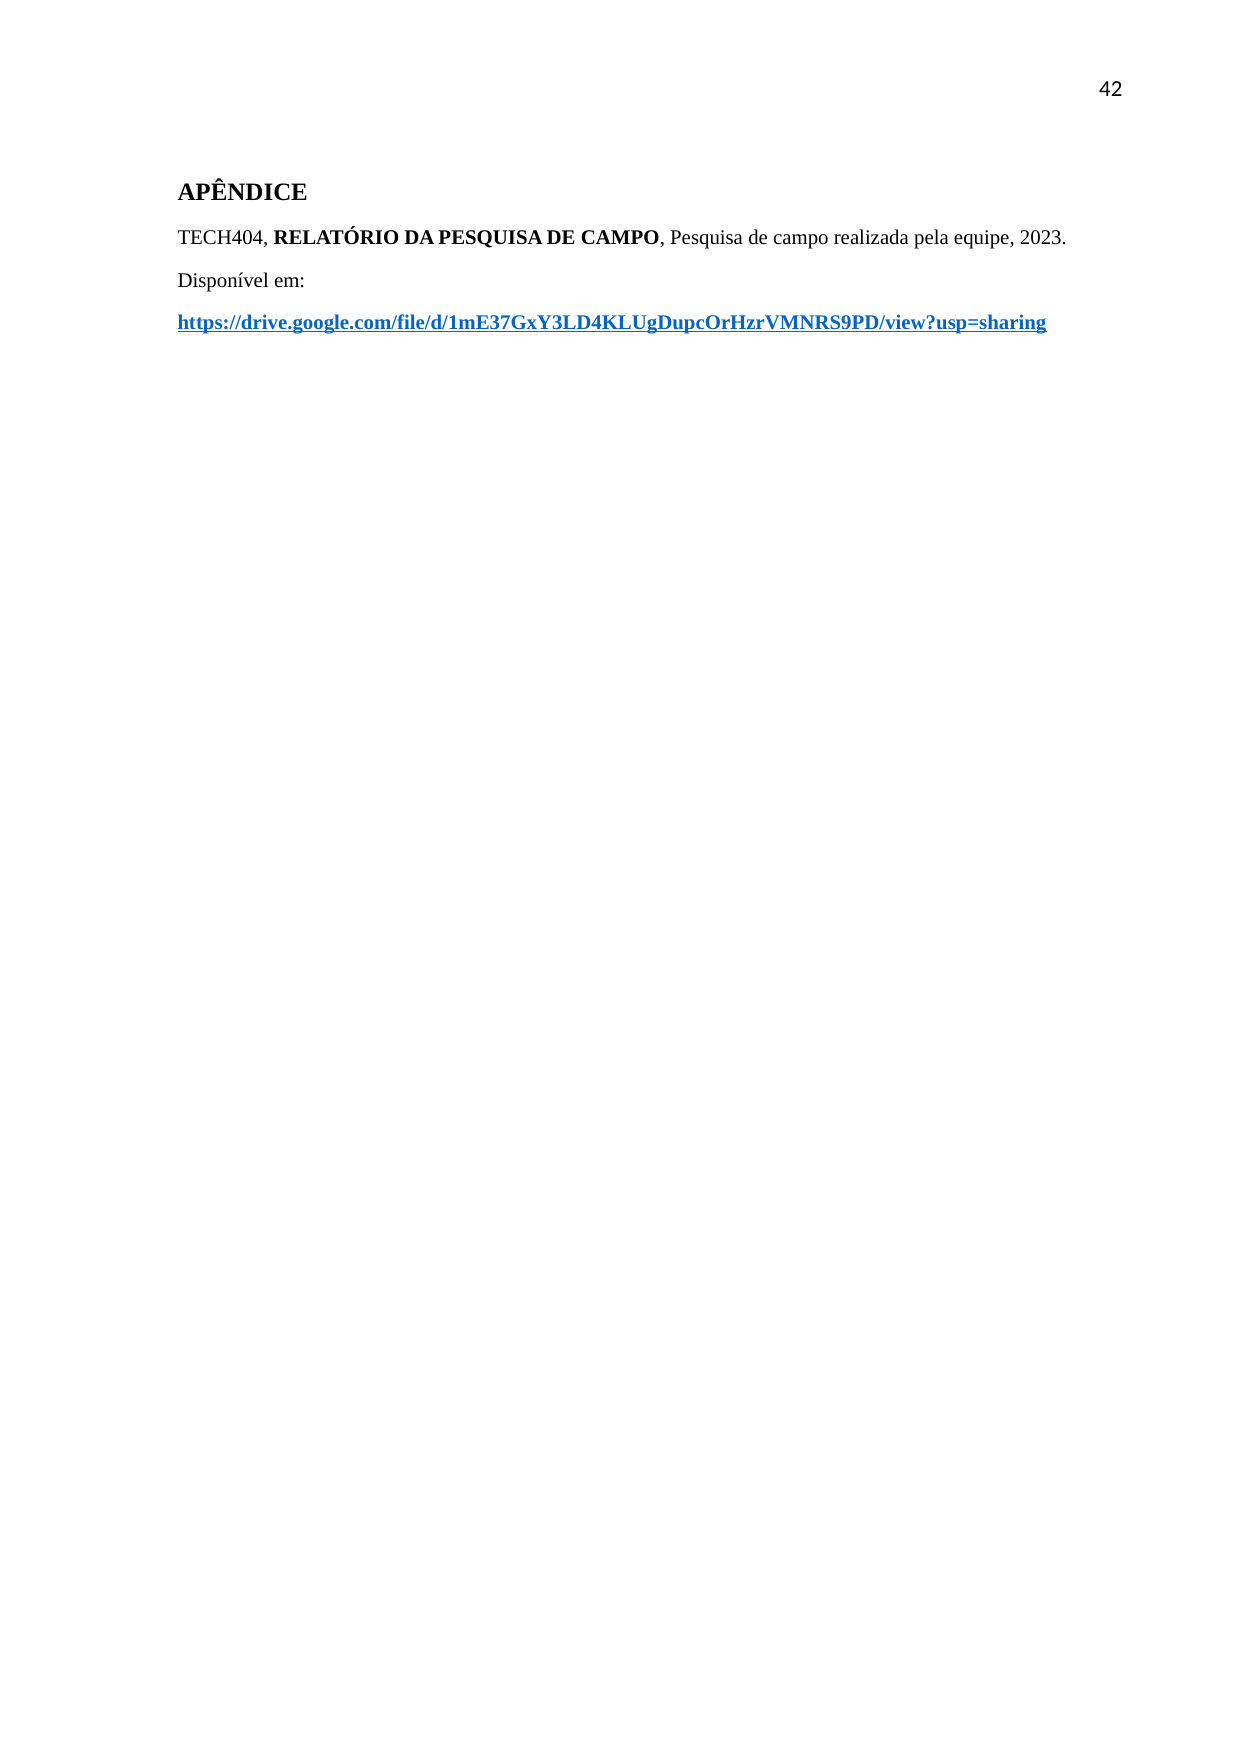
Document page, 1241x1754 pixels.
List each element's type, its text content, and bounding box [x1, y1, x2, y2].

text APÊNDICE [177, 177, 1122, 206]
text TECH404, RELATÓRIO DA PESQUISA DE CAMPO, Pesquisa de campo realizada pela equipe, 2023. [177, 225, 1122, 249]
text https://drive.google.com/file/d/1mE37GxY3LD4KLUgDupcOrHzrVMNRS9PD/view?usp=sharing [177, 310, 1122, 334]
text Disponível em: [177, 267, 1122, 292]
